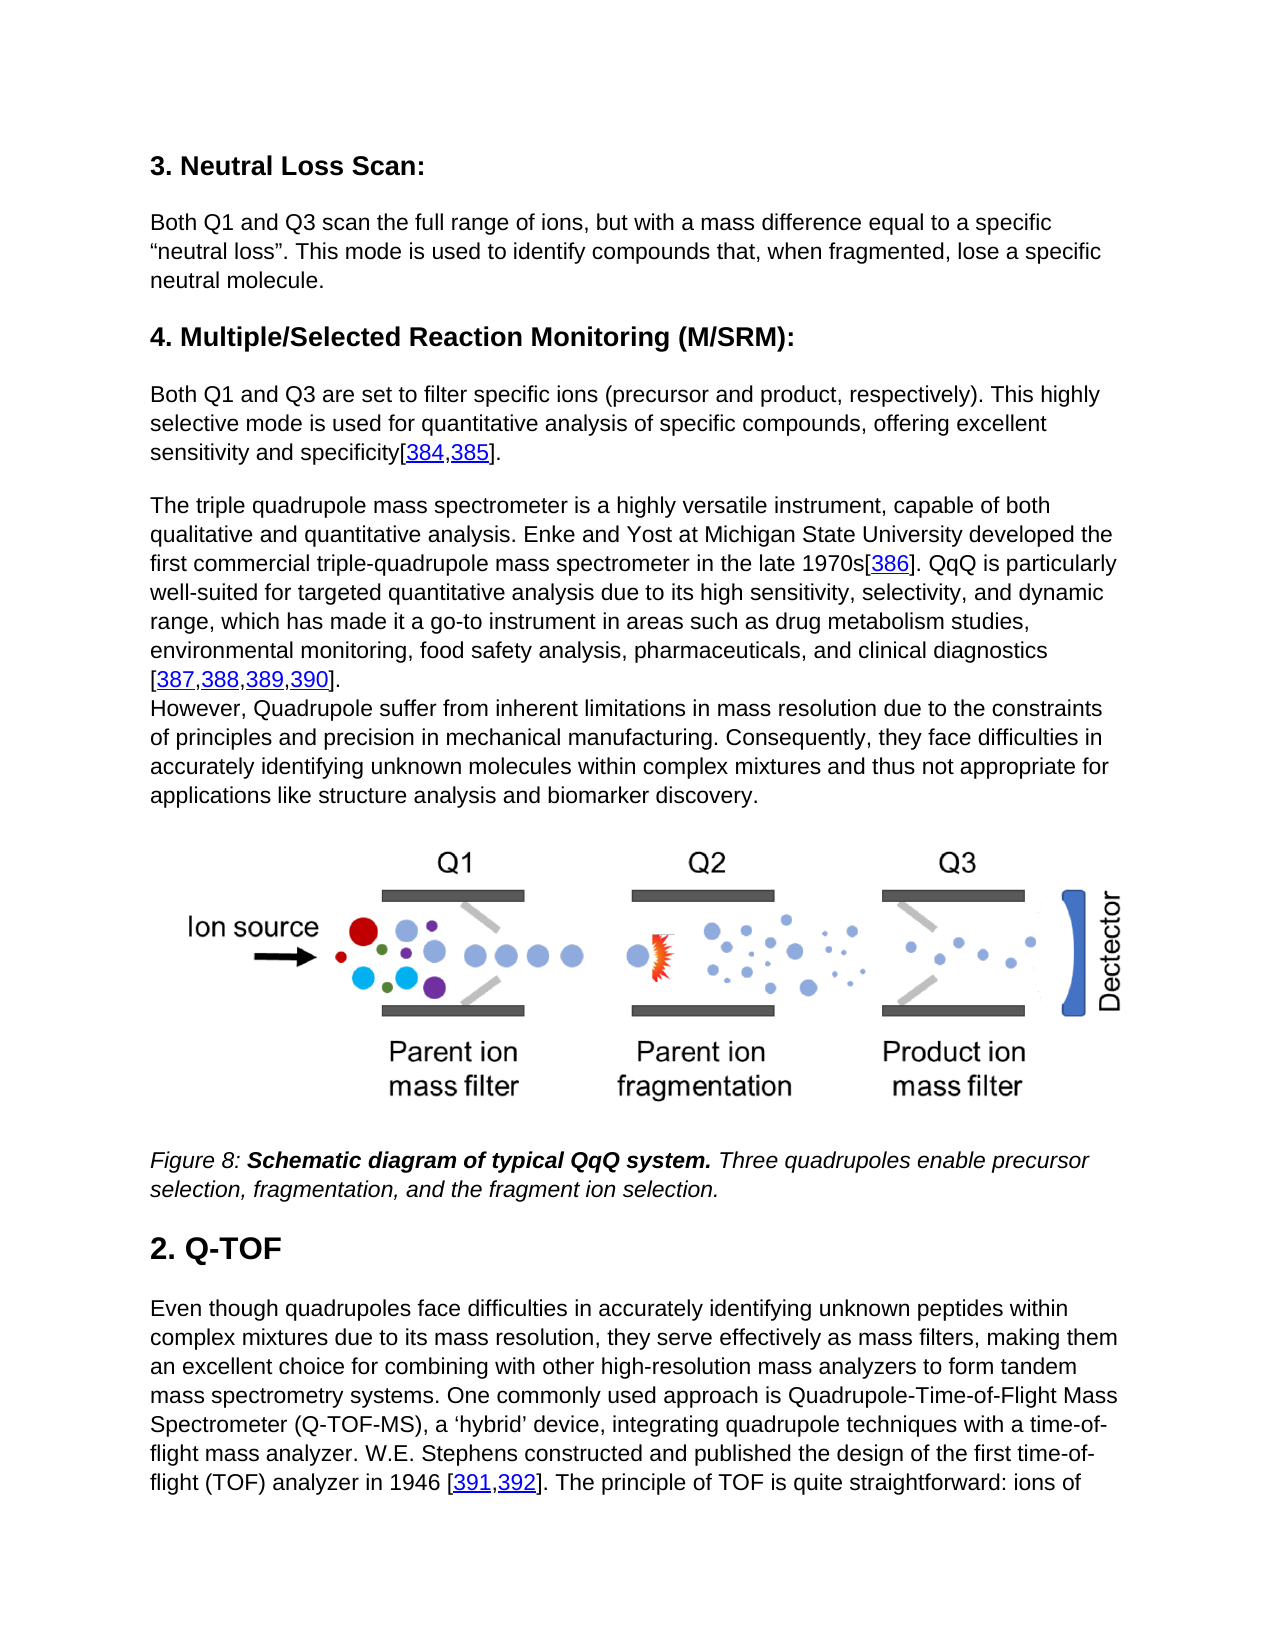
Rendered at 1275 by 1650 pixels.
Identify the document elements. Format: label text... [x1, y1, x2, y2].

text Figure 8: Schematic diagram of typical QqQ system. Three quadrupoles enable precursor selection, fragmentation, and the fragment ion selection. [150, 1147, 1125, 1203]
subtitle 3. Neutral Loss Scan: [150, 150, 1125, 181]
text The triple quadrupole mass spectrometer is a highly versatile instrument, capable of both qualitative and quantitative analysis. Enke and Yost at Michigan State University developed the first commercial triple-quadrupole mass spectrometer in the late 1970s[386]. QqQ is particularly well-suited for targeted quantitative analysis due to its high sensitivity, selectivity, and dynamic range, which has made it a go-to instrument in areas such as drug metabolism studies, environmental monitoring, food safety analysis, pharmaceuticals, and clinical diagnostics [387,388,389,390]. However, Quadrupole suffer from inherent limitations in mass resolution due to the constraints of principles and precision in mechanical manufacturing. Consequently, they face difficulties in accurately identifying unknown molecules within complex mixtures and thus not appropriate for applications like structure analysis and biomarker discovery. [150, 492, 1125, 808]
subtitle 2. Q-TOF [150, 1230, 1125, 1266]
subtitle 4. Multiple/Selected Reaction Monitoring (M/SRM): [150, 321, 1125, 352]
text Both Q1 and Q3 are set to filter specific ions (precursor and product, respectively). This highly selective mode is used for quantitative analysis of specific compounds, offering excellent sensitivity and specificity[384,385]. [150, 381, 1125, 465]
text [150, 1295, 1125, 1495]
text Both Q1 and Q3 scan the full range of ions, but with a mass difference equal to a specific “neutral loss”. This mode is used to identify compounds that, when fragmented, lose a specific neutral molecule. [150, 209, 1125, 294]
picture [168, 836, 1144, 1120]
